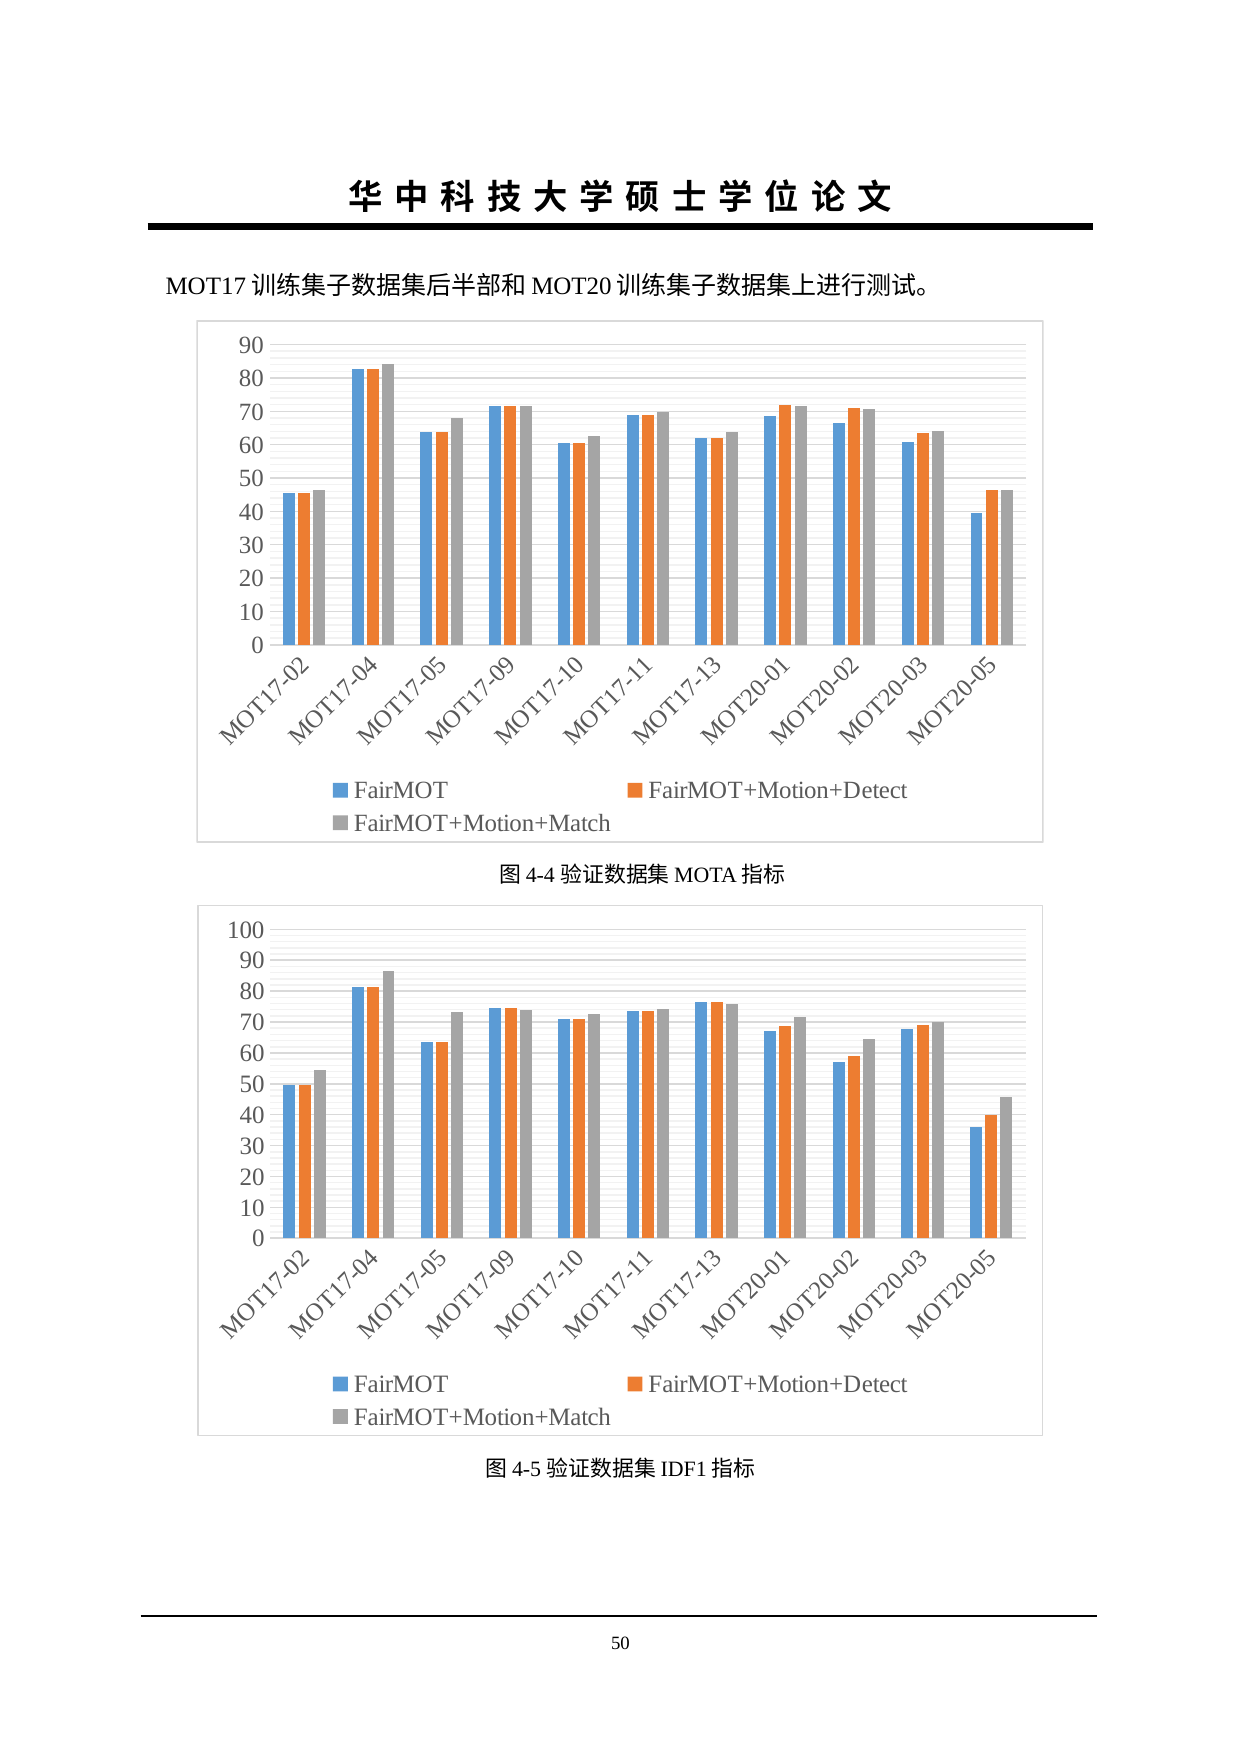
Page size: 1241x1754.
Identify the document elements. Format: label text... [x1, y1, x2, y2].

text 图4-5 验证数据集IDF1指标 [165, 1451, 1075, 1483]
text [165, 266, 1075, 302]
text 图4-4 验证数据集MOTA指标 [165, 857, 1075, 889]
